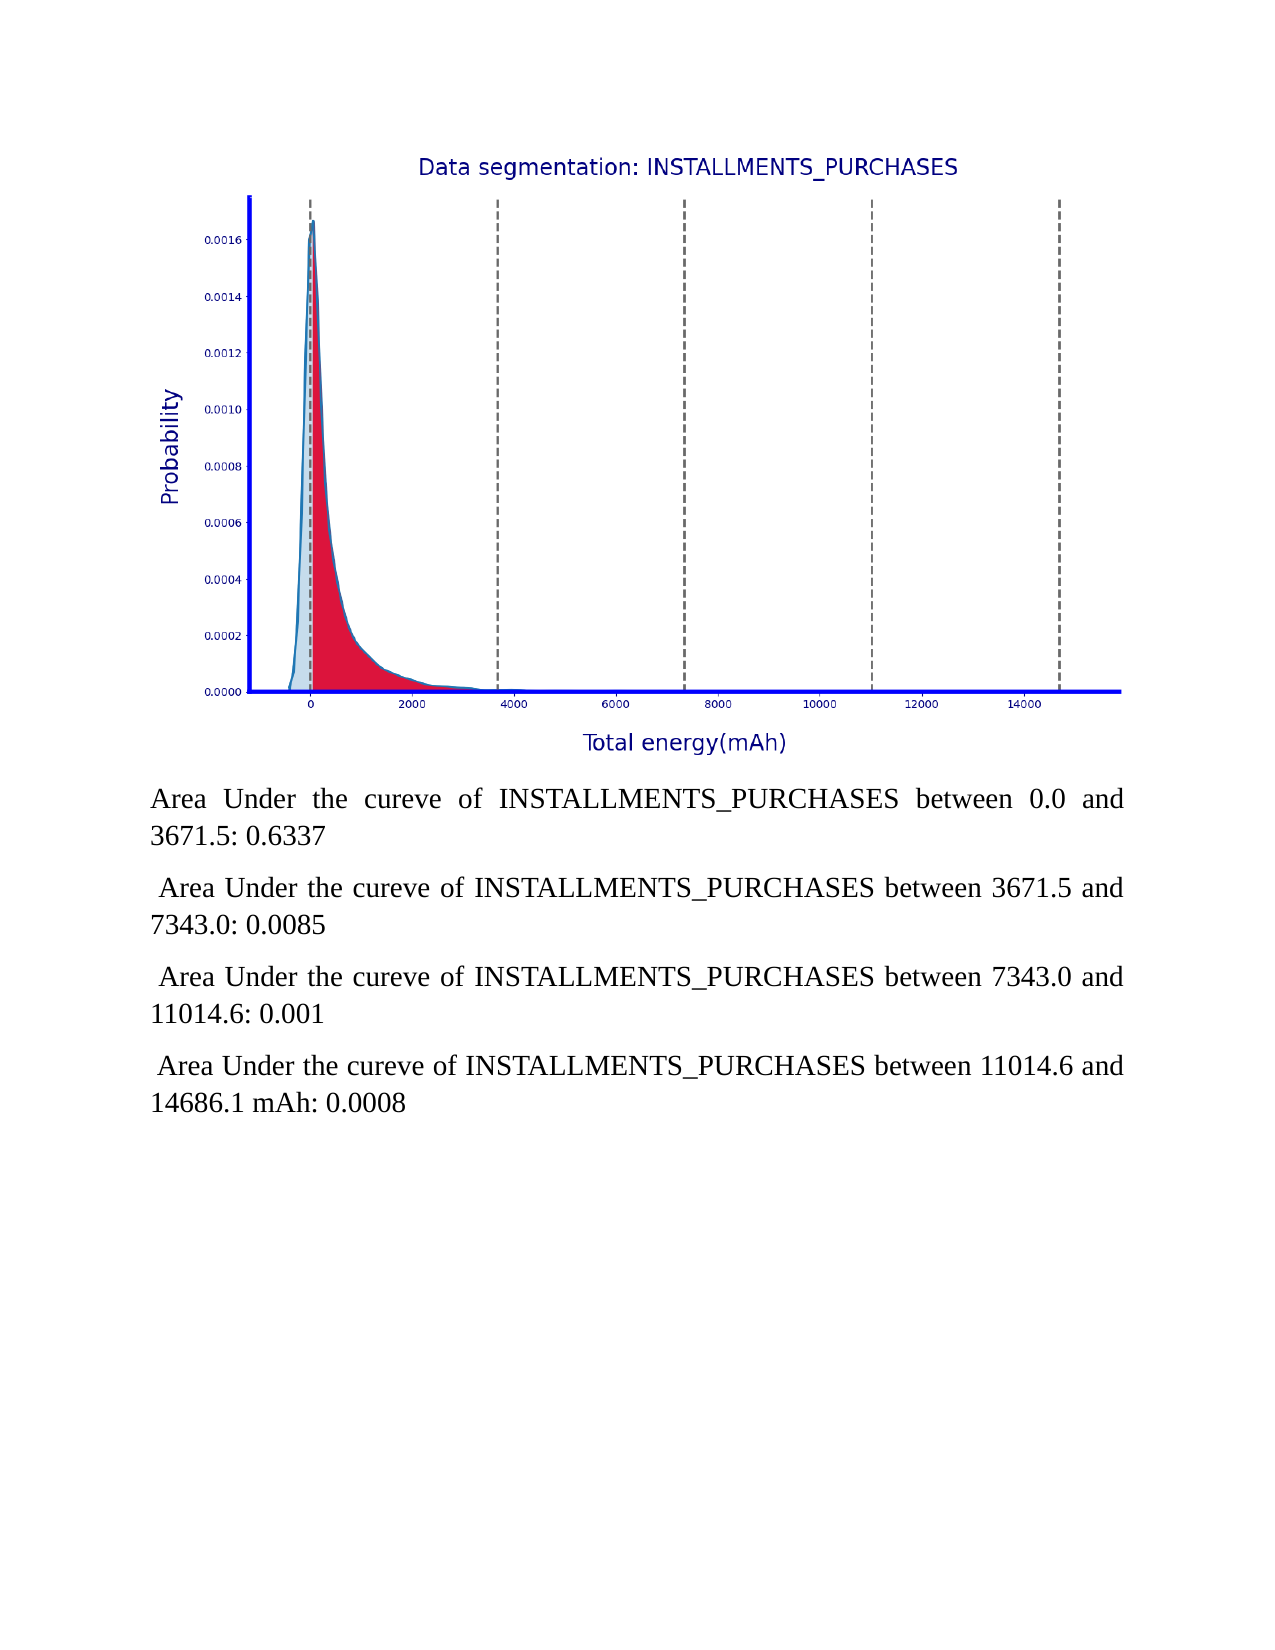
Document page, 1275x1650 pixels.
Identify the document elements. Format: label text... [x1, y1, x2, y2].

text Area Under the cureve of INSTALLMENTS_PURCHASES between 3671.5 and 7343.0: 0.0085 [150, 871, 1125, 940]
text Area Under the cureve of INSTALLMENTS_PURCHASES between 11014.6 and 14686.1 mAh: 0.0008 [150, 1048, 1125, 1118]
text Area Under the cureve of INSTALLMENTS_PURCHASES between 0.0 and 3671.5: 0.6337 [150, 782, 1125, 851]
picture [150, 150, 1125, 763]
text Area Under the cureve of INSTALLMENTS_PURCHASES between 7343.0 and 11014.6: 0.001 [150, 959, 1125, 1029]
